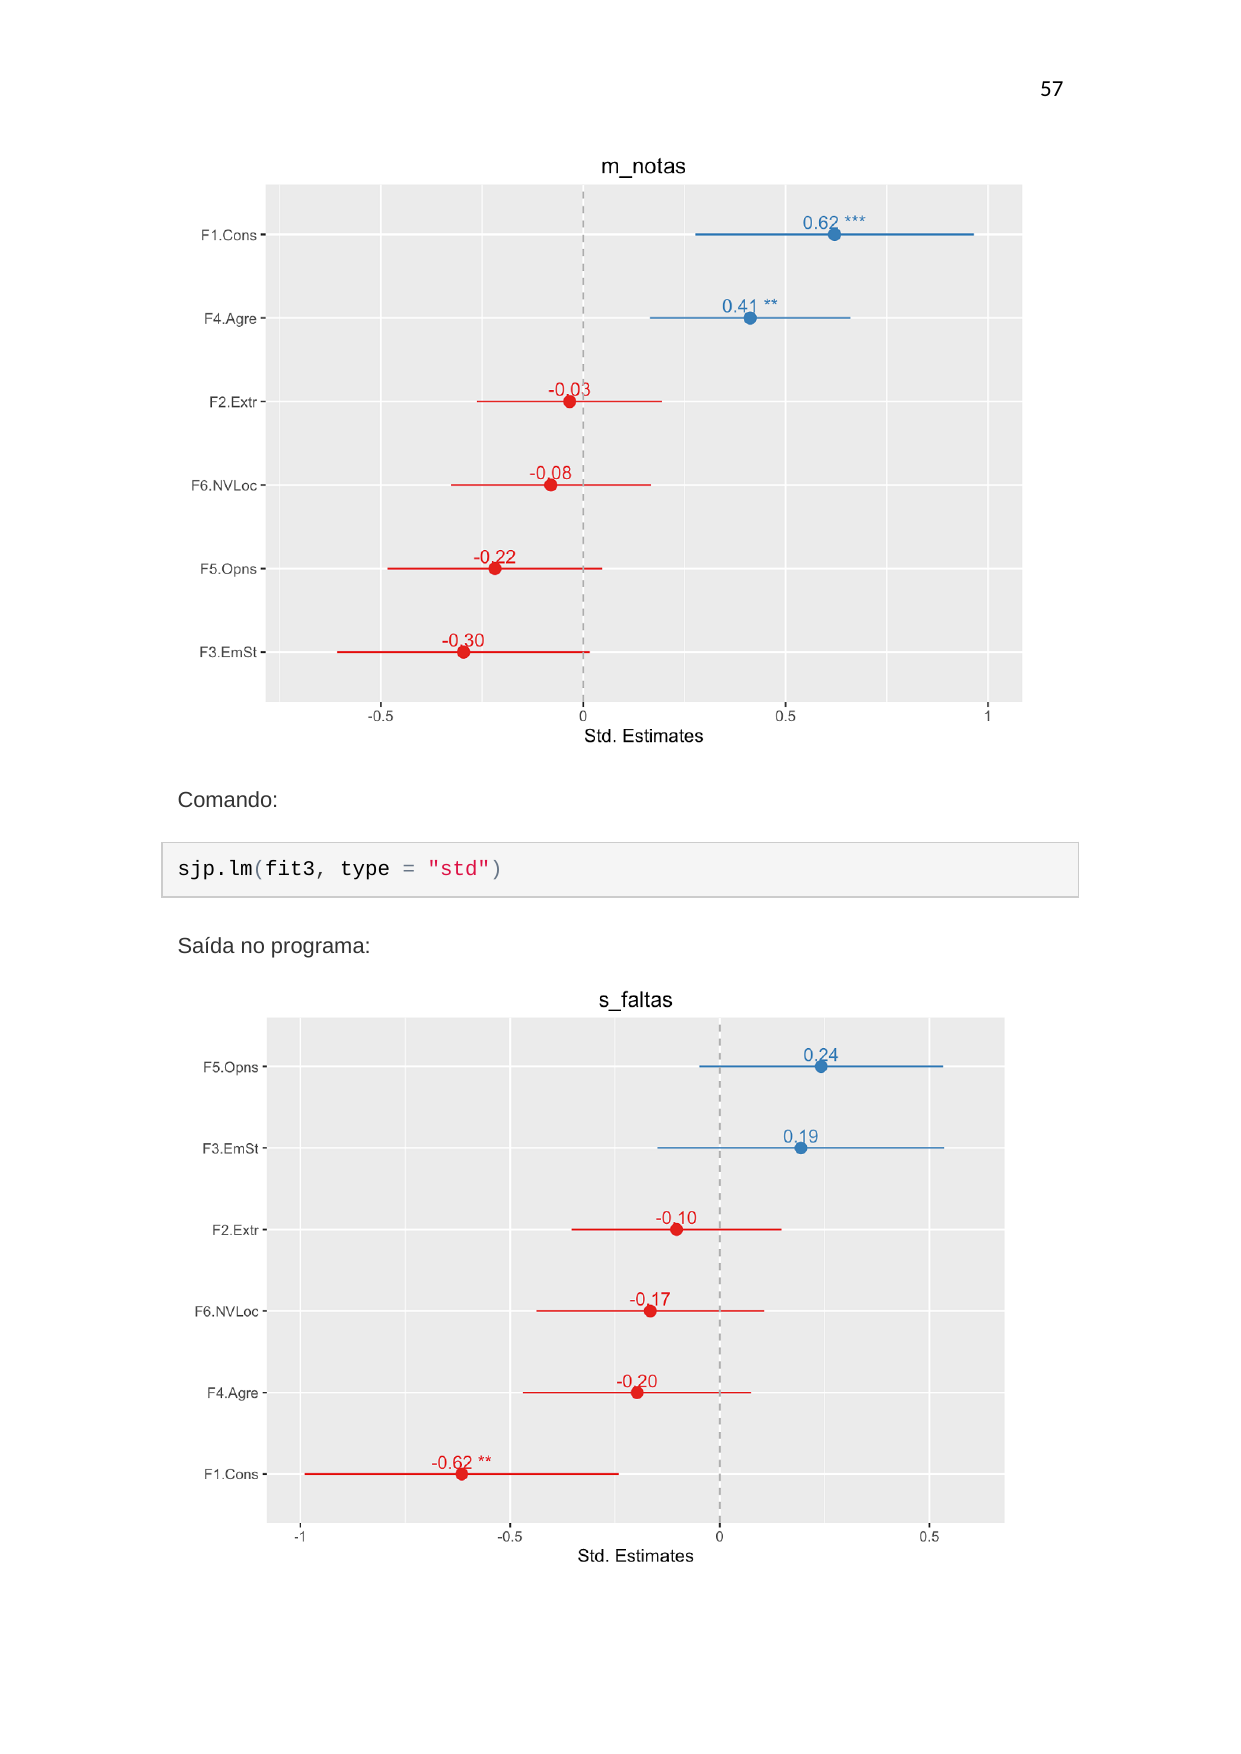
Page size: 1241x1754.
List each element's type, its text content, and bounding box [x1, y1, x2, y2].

text Saída no programa: [177, 927, 1063, 958]
text Comando: [177, 781, 1063, 812]
text sjp.lm(fit3, type = "std") [163, 843, 1078, 896]
picture [177, 987, 1063, 1582]
picture [177, 147, 1063, 752]
